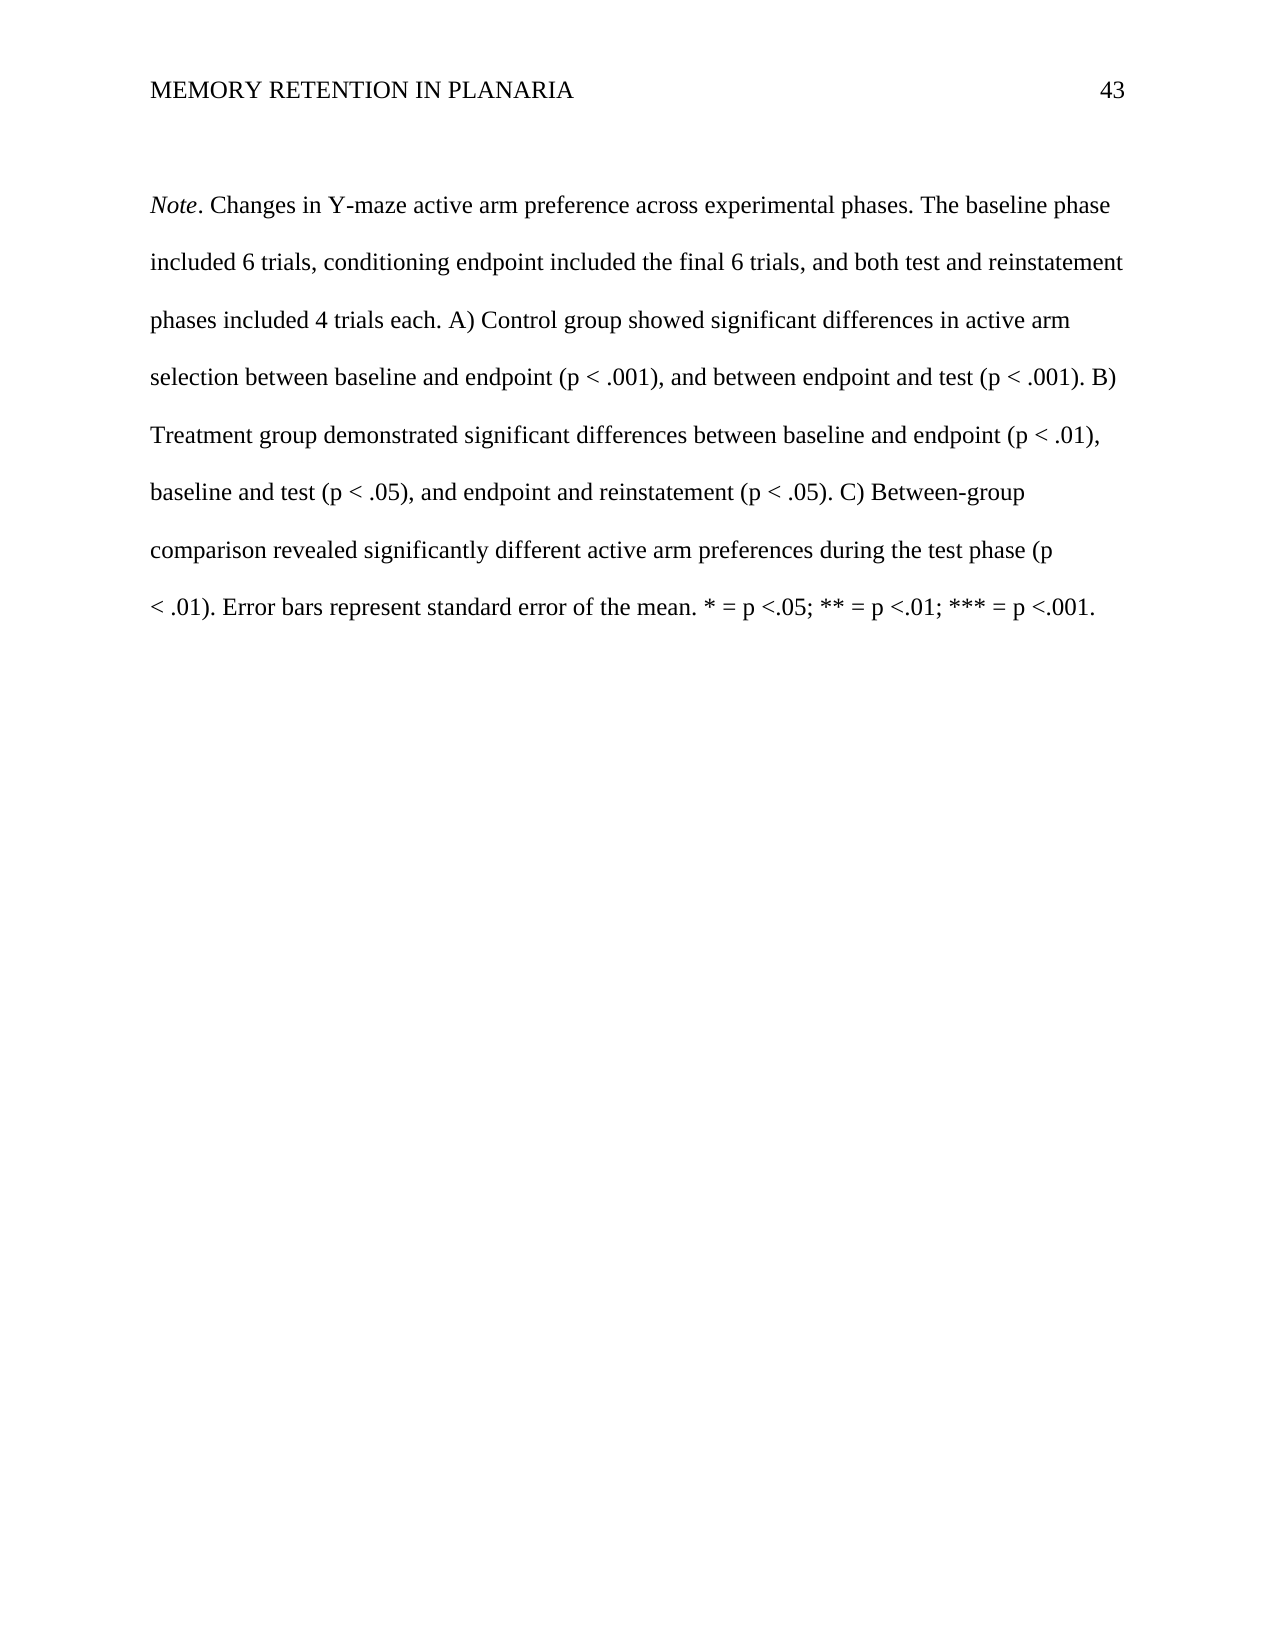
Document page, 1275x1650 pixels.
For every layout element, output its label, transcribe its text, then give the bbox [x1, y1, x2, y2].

text Note. Changes in Y-maze active arm preference across experimental phases. The baseline phase included 6 trials, conditioning endpoint included the final 6 trials, and both test and reinstatement phases included 4 trials each. A) Control group showed significant differences in active arm selection between baseline and endpoint (p < .001), and between endpoint and test (p < .001). B) Treatment group demonstrated significant differences between baseline and endpoint (p < .01), baseline and test (p < .05), and endpoint and reinstatement (p < .05). C) Between-group comparison revealed significantly different active arm preferences during the test phase (p < .01). Error bars represent standard error of the mean. * = p <.05; ** = p <.01; *** = p <.001. [150, 190, 1125, 621]
